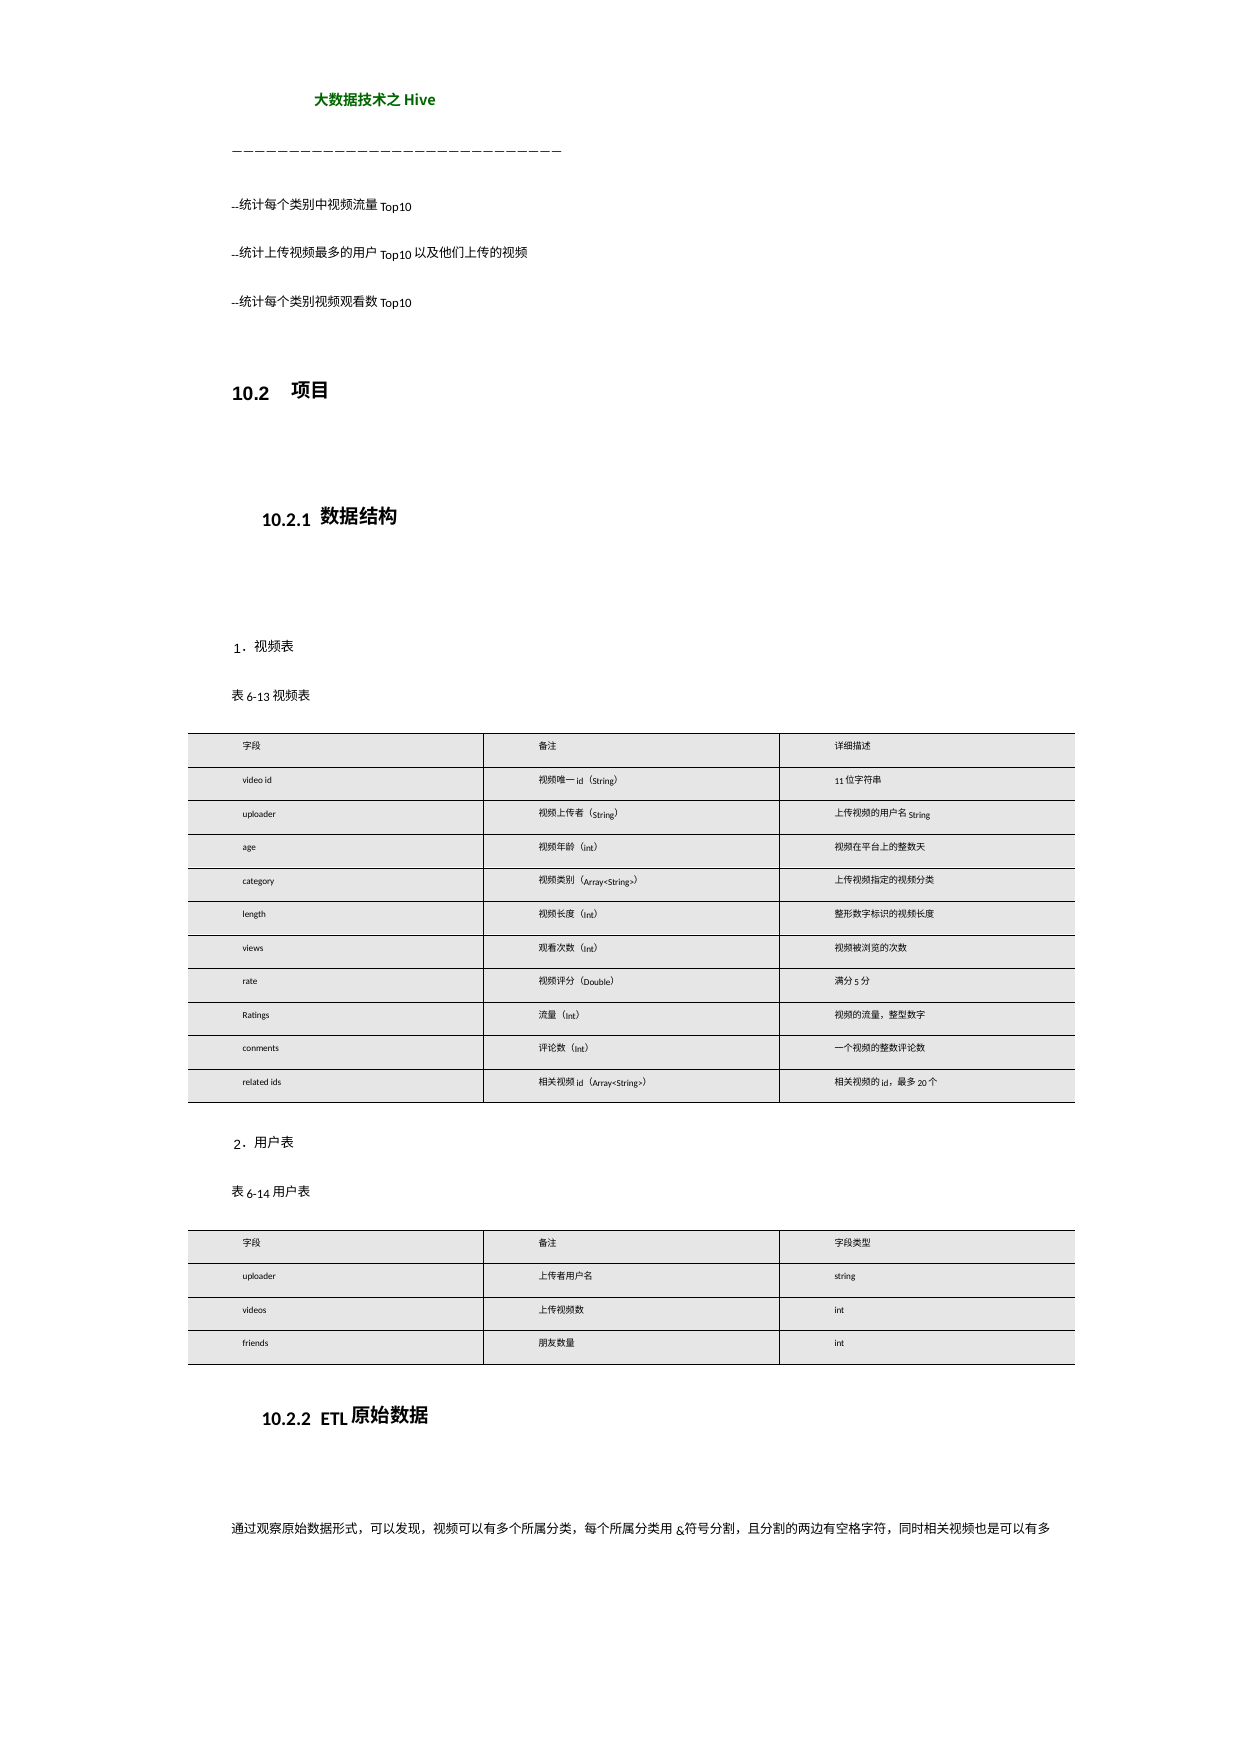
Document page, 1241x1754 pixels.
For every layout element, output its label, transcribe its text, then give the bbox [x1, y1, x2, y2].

table_cell 相关视频id（Array<String>） [484, 1070, 779, 1102]
table_cell 朋友数量 [484, 1331, 779, 1364]
table_cell length [188, 902, 483, 934]
table_cell 上传视频指定的视频分类 [780, 869, 1075, 901]
table_header 字段 [188, 1231, 483, 1263]
table_cell 上传视频的用户名String [780, 801, 1075, 834]
text 表6-13 视频表 [187, 685, 1053, 717]
subtitle 项目 [232, 366, 1053, 431]
table_cell 一个视频的整数评论数 [780, 1036, 1075, 1069]
table_cell 满分5分 [780, 969, 1075, 1002]
table_cell related ids [188, 1070, 483, 1102]
table_cell videos [188, 1298, 483, 1330]
table_cell video id [188, 768, 483, 800]
text --统计上传视频最多的用户Top10以及他们上传的视频 [187, 243, 1053, 275]
table_header 详细描述 [780, 734, 1075, 767]
table_cell 11位字符串 [780, 768, 1075, 800]
text 表6-14 用户表 [187, 1181, 1053, 1214]
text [187, 1518, 1053, 1551]
table_cell 上传视频数 [484, 1298, 779, 1330]
table_cell Ratings [188, 1003, 483, 1035]
table_cell 视频类别（Array<String>） [484, 869, 779, 901]
table_header 备注 [484, 734, 779, 767]
text 2．用户表 [187, 1116, 1053, 1181]
table_cell 观看次数（Int） [484, 936, 779, 968]
table_cell 视频长度（Int） [484, 902, 779, 934]
subtitle ETL原始数据 [261, 1392, 1053, 1457]
table_cell 流量（Int） [484, 1003, 779, 1035]
table_cell age [188, 835, 483, 867]
table_cell rate [188, 969, 483, 1002]
table_cell friends [188, 1331, 483, 1364]
table_header 备注 [484, 1231, 779, 1263]
table_header 字段 [188, 734, 483, 767]
subtitle 数据结构 [261, 493, 1053, 558]
table_cell 视频的流量，整型数字 [780, 1003, 1075, 1035]
table_cell 视频年龄（int） [484, 835, 779, 867]
table_cell uploader [188, 1264, 483, 1297]
table_cell 视频评分（Double） [484, 969, 779, 1002]
text --统计每个类别视频观看数Top10 [187, 291, 1053, 323]
text --统计每个类别中视频流量Top10 [187, 194, 1053, 227]
table_cell 整形数字标识的视频长度 [780, 902, 1075, 934]
table_cell 相关视频的id，最多20个 [780, 1070, 1075, 1102]
table_cell 评论数（Int） [484, 1036, 779, 1069]
table_cell string [780, 1264, 1075, 1297]
text 1．视频表 [187, 620, 1053, 685]
table_cell uploader [188, 801, 483, 834]
table_cell 视频唯一id（String） [484, 768, 779, 800]
table_cell 视频上传者（String） [484, 801, 779, 834]
table_cell int [780, 1331, 1075, 1364]
table_cell int [780, 1298, 1075, 1330]
table_cell 视频在平台上的整数天 [780, 835, 1075, 867]
table_cell conments [188, 1036, 483, 1069]
table_cell category [188, 869, 483, 901]
table_cell 上传者用户名 [484, 1264, 779, 1297]
table_cell views [188, 936, 483, 968]
table_header 字段类型 [780, 1231, 1075, 1263]
table_cell 视频被浏览的次数 [780, 936, 1075, 968]
